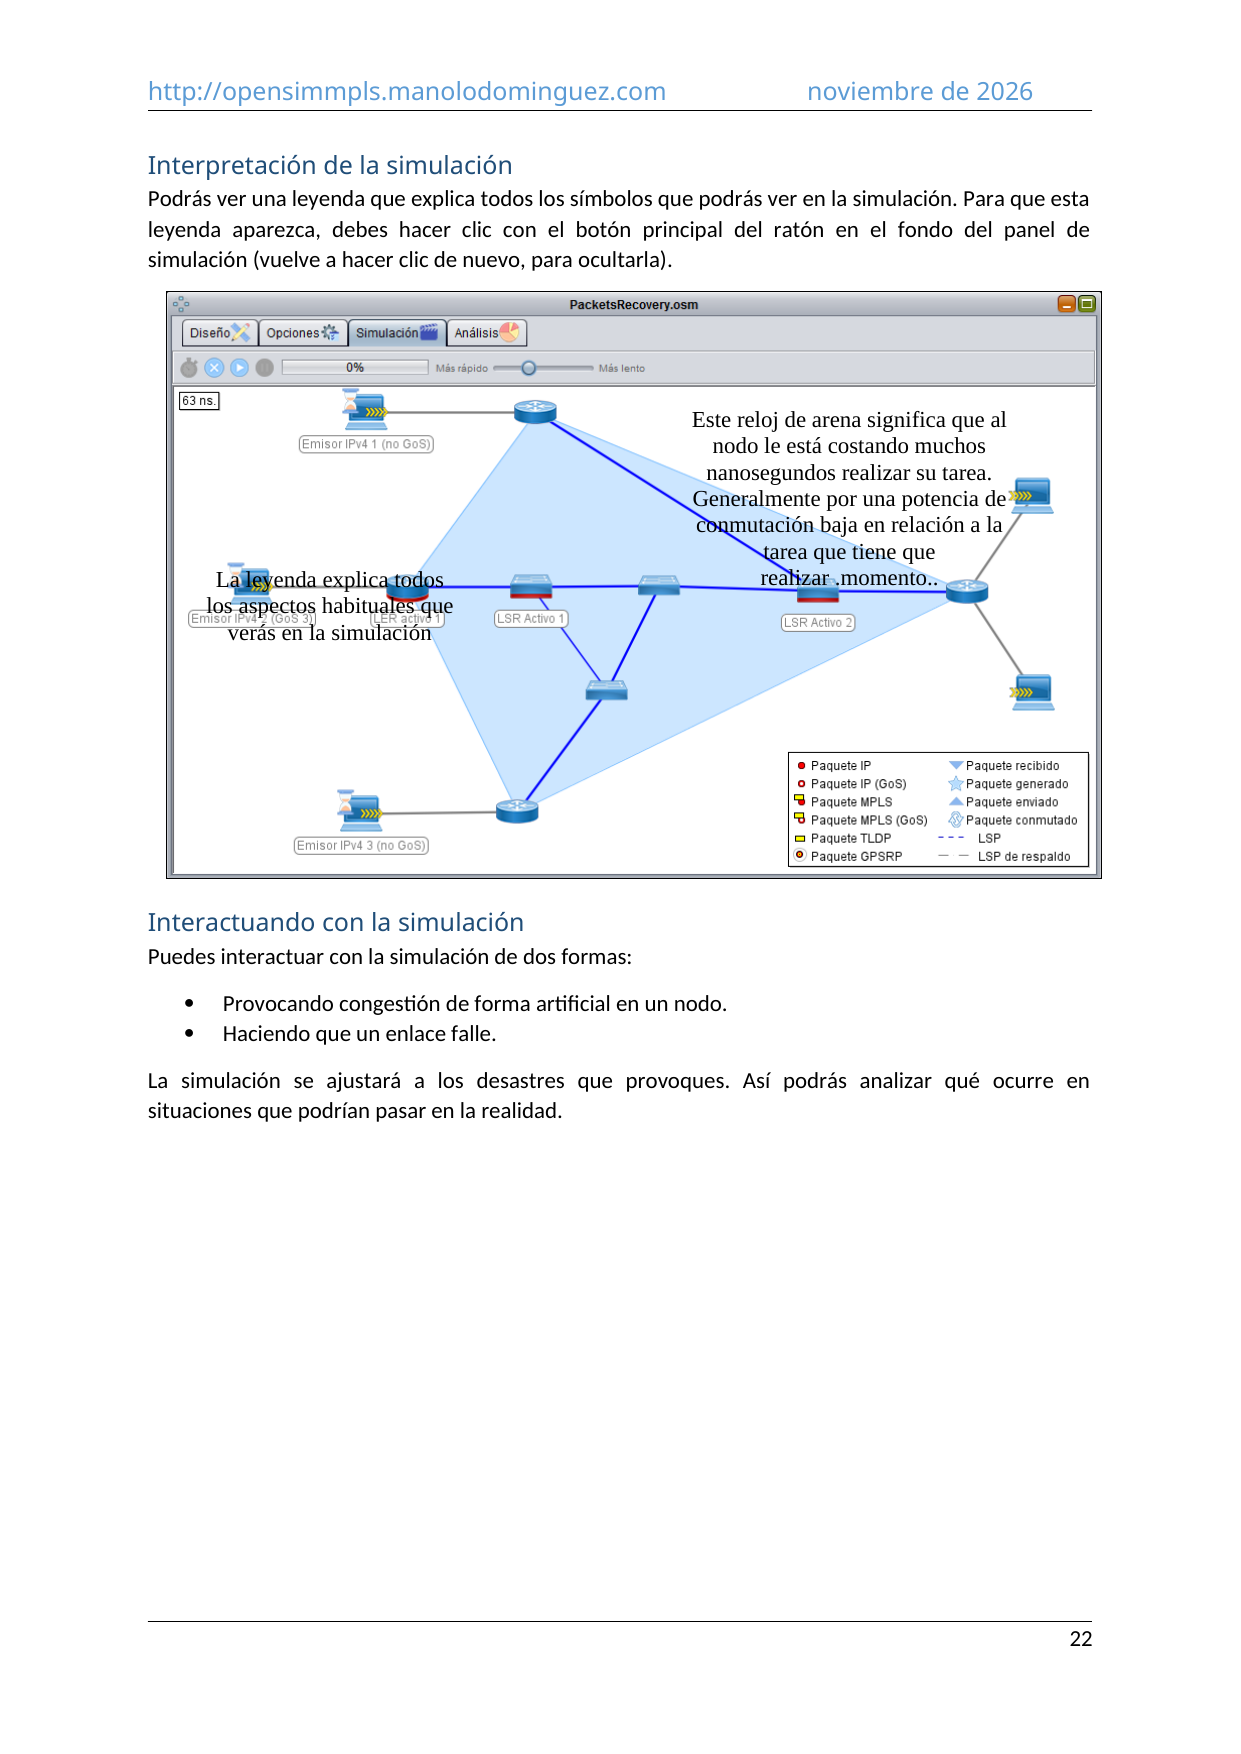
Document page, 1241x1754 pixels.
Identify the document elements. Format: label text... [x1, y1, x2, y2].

text La simulación se ajustará a los desastres que provoques. Así podrás analizar qué ocurre en situaciones que podrían pasar en la realidad. [148, 1066, 1092, 1124]
text Puedes interactuar con la simulación de dos formas: [148, 942, 1092, 970]
subtitle Interactuando con la simulación [148, 905, 1092, 939]
text Podrás ver una leyenda que explica todos los símbolos que podrás ver en la simulación. Para que esta leyenda aparezca, debes hacer clic con el botón principal del ratón en el fondo del panel de simulación (vuelve a hacer clic de nuevo, para ocultarla). [148, 184, 1092, 273]
subtitle Interpretación de la simulación [148, 148, 1092, 182]
picture [167, 292, 1101, 878]
list Provocando congestión de forma artificial en un nodo. [185, 989, 1092, 1017]
list Haciendo que un enlace falle. [185, 1019, 1092, 1047]
